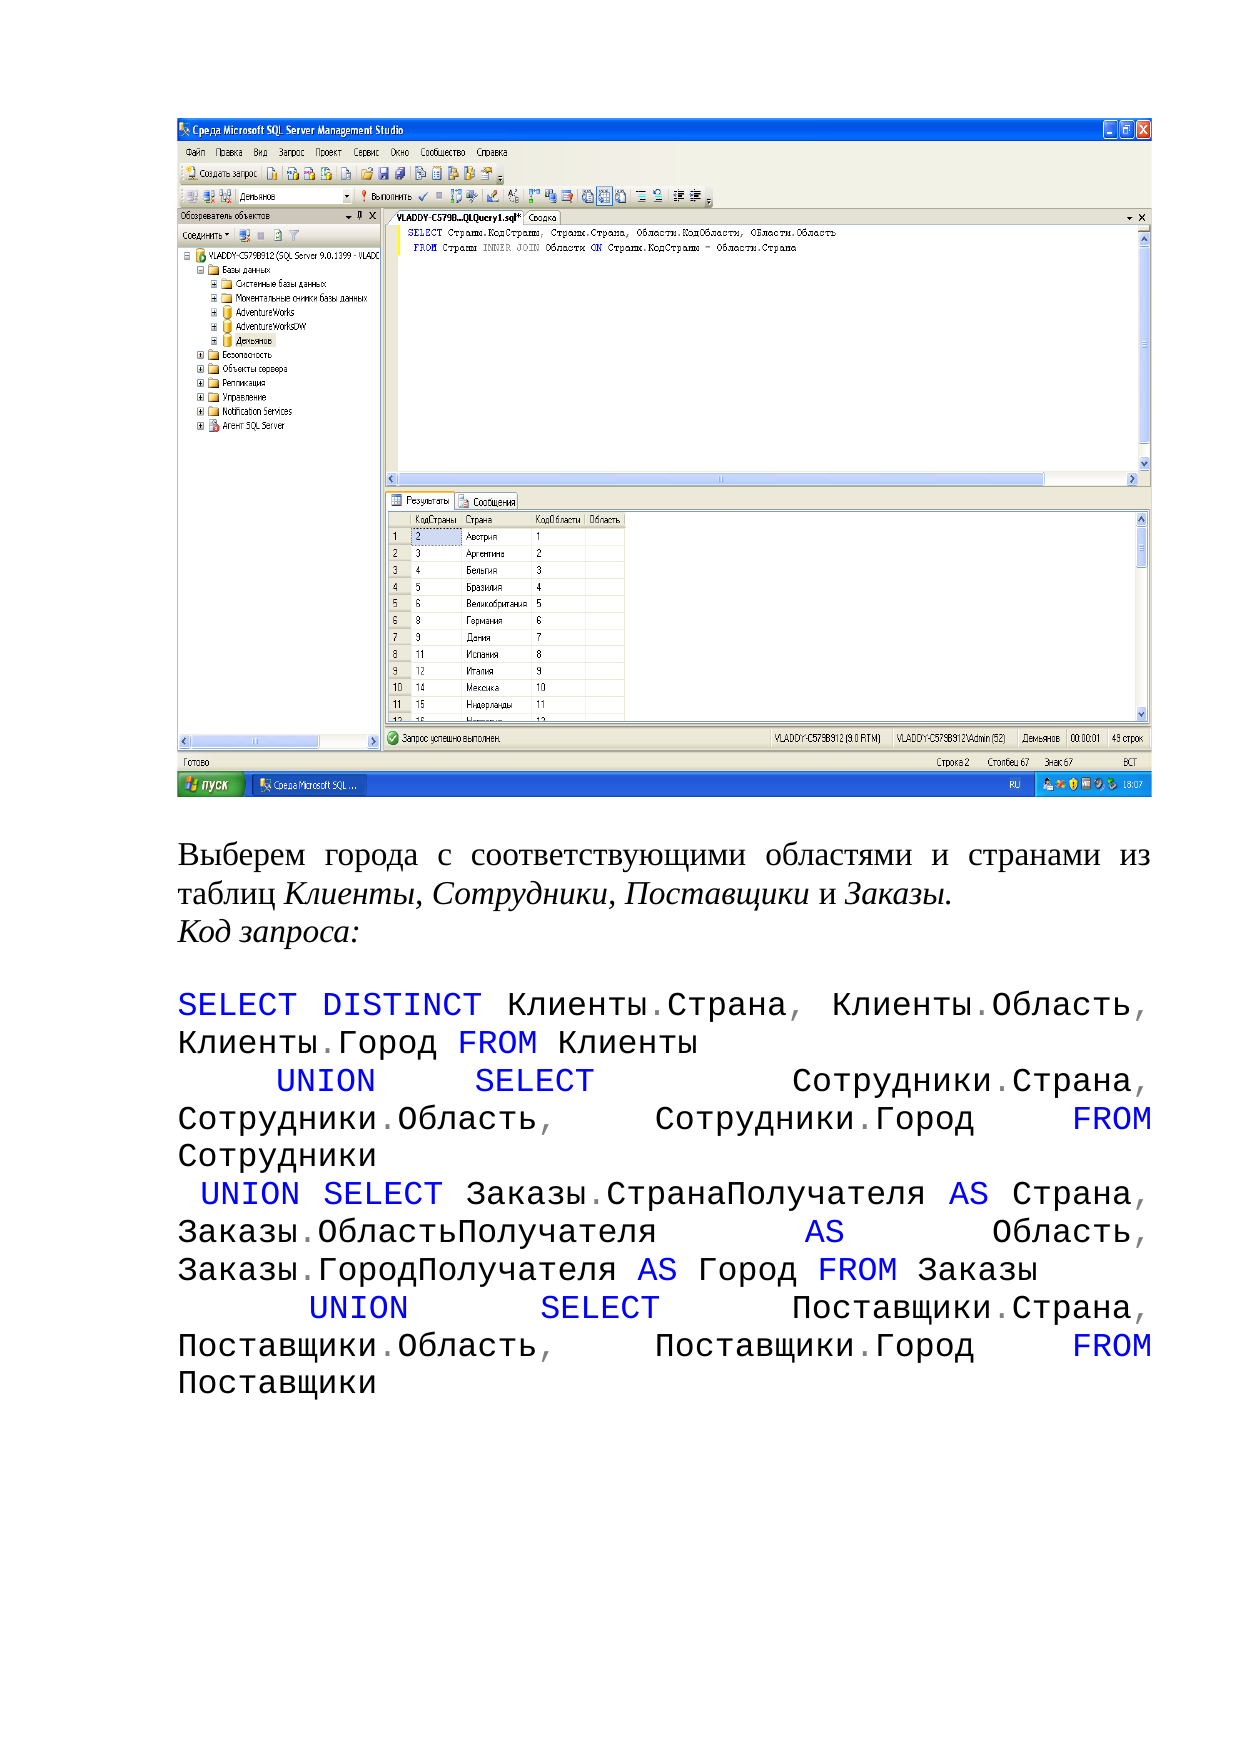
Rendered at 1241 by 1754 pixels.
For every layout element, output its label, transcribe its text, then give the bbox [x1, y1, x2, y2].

text SELECT DISTINCT Клиенты.Страна, Клиенты.Область, Клиенты.Город FROM Клиенты [177, 988, 1152, 1063]
text Выберем города с соответствующими областями и странами из таблиц Клиенты, Сотрудники, Поставщики и Заказы. [177, 834, 1152, 911]
text Код запроса: [177, 911, 1152, 949]
text UNION SELECT Заказы.СтранаПолучателя AS Страна, Заказы.ОбластьПолучателя AS Область, Заказы.ГородПолучателя AS Город FROM Заказы [177, 1177, 1152, 1290]
picture [177, 118, 1152, 797]
text UNION SELECT Поставщики.Страна, Поставщики.Область, Поставщики.Город FROM Поставщики [177, 1290, 1152, 1404]
text UNION SELECT Сотрудники.Страна, Сотрудники.Область, Сотрудники.Город FROM Сотрудники [177, 1063, 1152, 1177]
